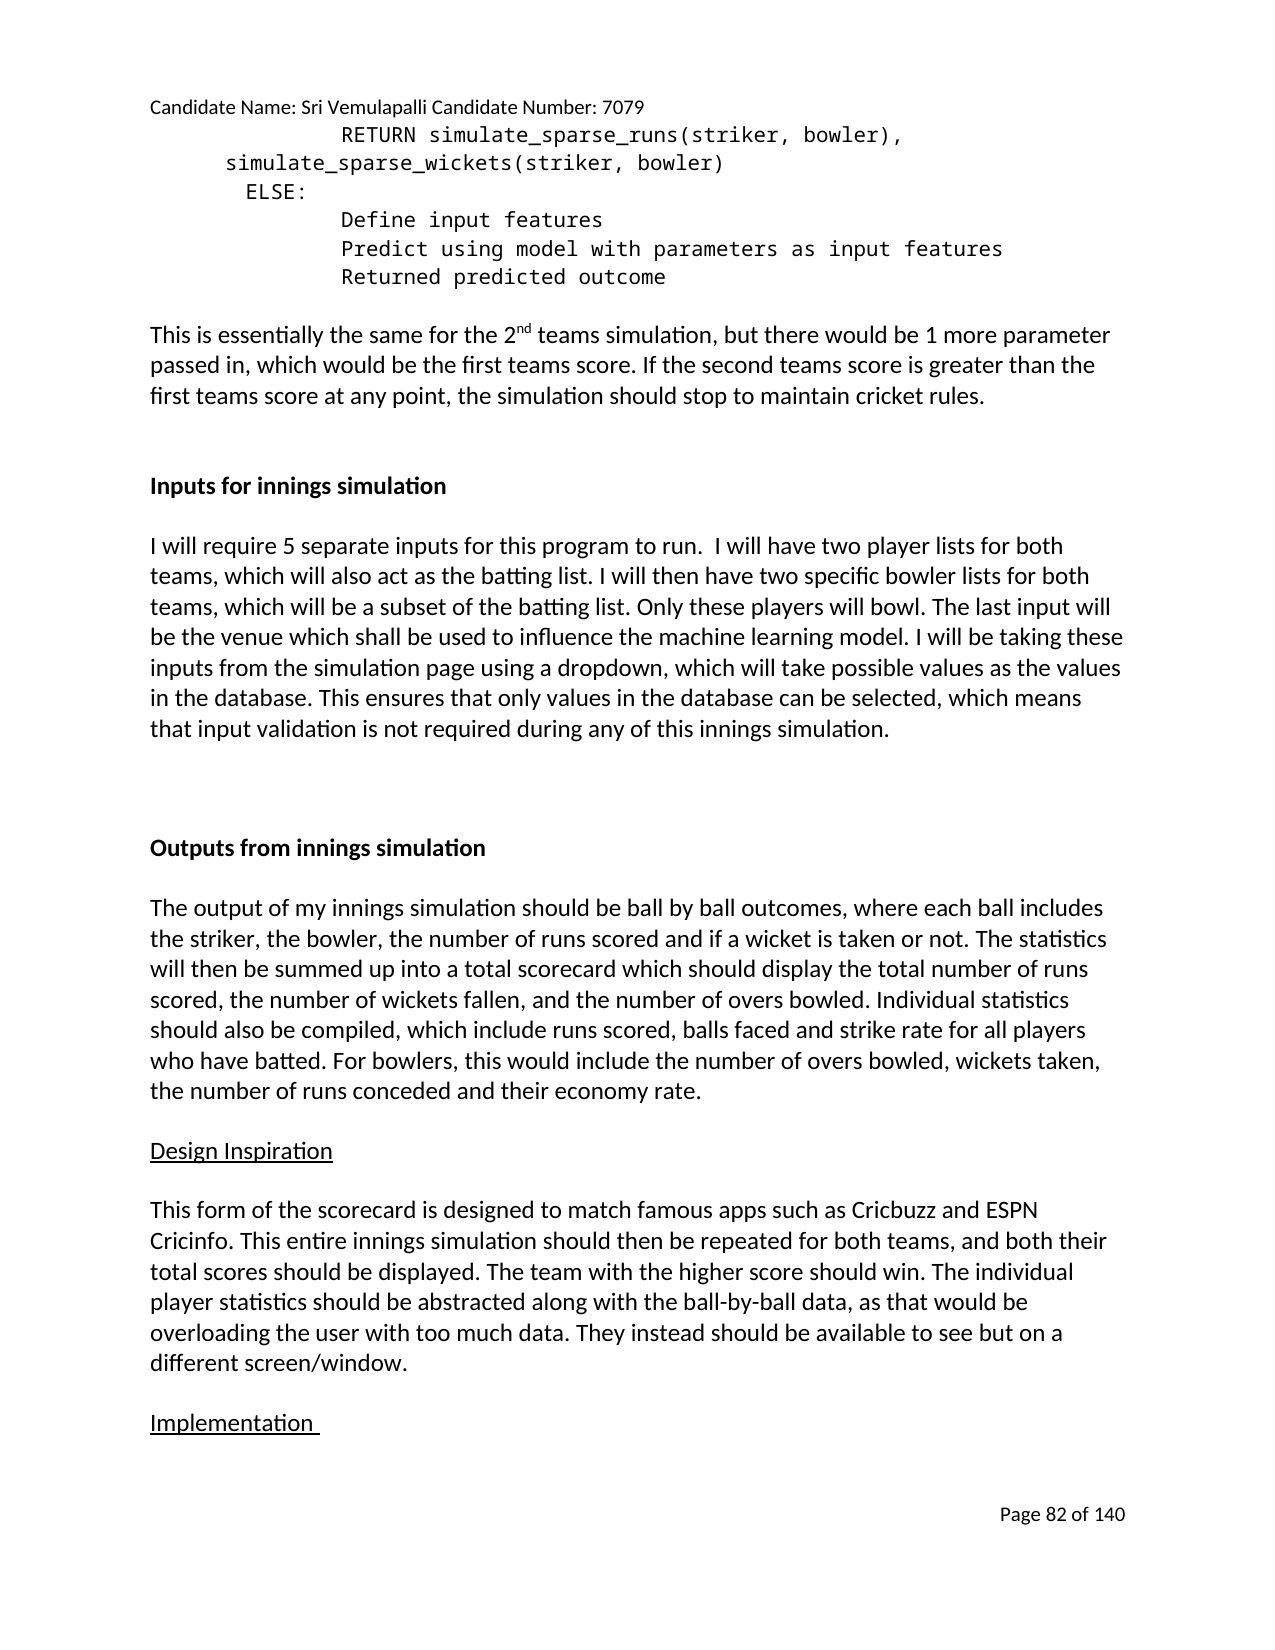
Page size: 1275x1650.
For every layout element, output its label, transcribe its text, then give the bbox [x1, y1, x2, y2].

text This is essentially the same for the 2nd teams simulation, but there would be 1 more parameter passed in, which would be the first teams score. If the second teams score is greater than the first teams score at any point, the simulation should stop to maintain cricket rules. [150, 319, 1125, 411]
text RETURN simulate_sparse_runs(striker, bowler), simulate_sparse_wickets(striker, bowler) [225, 120, 1125, 177]
text Outputs from innings simulation [150, 832, 1125, 863]
text ELSE: [225, 177, 1125, 205]
text Inputs for innings simulation [150, 470, 1125, 501]
text The output of my innings simulation should be ball by ball outcomes, where each ball includes the striker, the bowler, the number of runs scored and if a wicket is taken or not. The statistics will then be summed up into a total scorecard which should display the total number of runs scored, the number of wickets fallen, and the number of overs bowled. Individual statistics should also be compiled, which include runs scored, balls faced and strike rate for all players who have batted. For bowlers, this would include the number of overs bowled, wickets taken, the number of runs conceded and their economy rate. [150, 892, 1125, 1106]
text Returned predicted outcome [225, 262, 1125, 291]
text This form of the scorecard is designed to match famous apps such as Cricbuzz and ESPN Cricinfo. This entire innings simulation should then be repeated for both teams, and both their total scores should be displayed. The team with the higher score should win. The individual player statistics should be abstracted along with the ball-by-ball data, as that would be overloading the user with too much data. They instead should be available to see but on a different screen/window. [150, 1195, 1125, 1378]
text Implementation [150, 1407, 1125, 1437]
text Design Inspiration [150, 1135, 1125, 1166]
text I will require 5 separate inputs for this program to run. I will have two player lists for both teams, which will also act as the batting list. I will then have two specific bowler lists for both teams, which will be a subset of the batting list. Only these players will bowl. The last input will be the venue which shall be used to influence the machine learning model. I will be taking these inputs from the simulation page using a dropdown, which will take possible values as the values in the database. This ensures that only values in the database can be selected, which means that input validation is not required during any of this innings simulation. [150, 530, 1125, 744]
text Define input features [225, 205, 1125, 234]
text Predict using model with parameters as input features [225, 234, 1125, 262]
